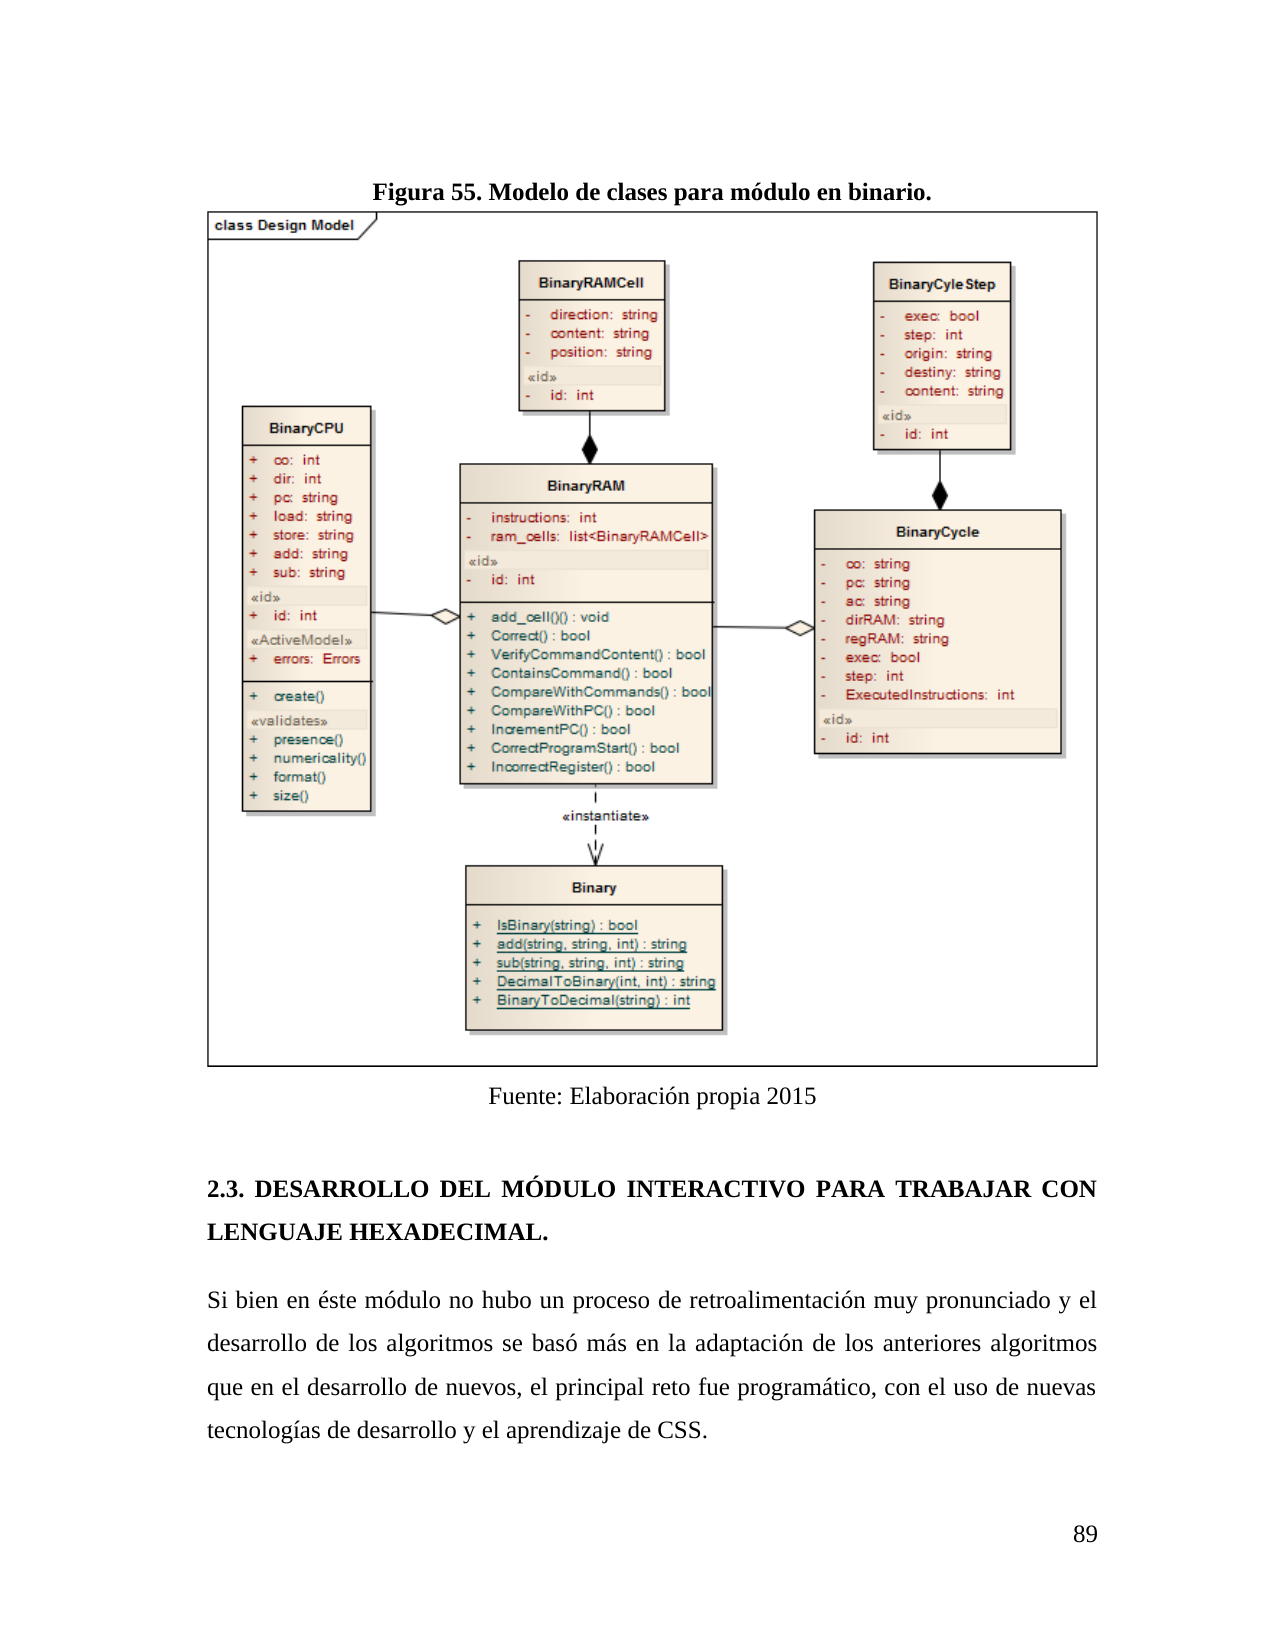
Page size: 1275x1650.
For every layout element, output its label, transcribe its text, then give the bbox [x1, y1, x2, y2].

text Si bien en éste módulo no hubo un proceso de retroalimentación muy pronunciado y el desarrollo de los algoritmos se basó más en la adaptación de los anteriores algoritmos que en el desarrollo de nuevos, el principal reto fue programático, con el uso de nuevas tecnologías de desarrollo y el aprendizaje de CSS. [207, 1285, 1098, 1443]
picture [206, 210, 1098, 1067]
subtitle 2.3. Desarrollo del módulo interactivo para trabajar con lenguaje hexadecimal. [207, 1174, 1098, 1246]
subtitle Figura 55. Modelo de clases para módulo en binario. [207, 177, 1098, 206]
text Fuente: Elaboración propia 2015 [207, 1081, 1098, 1110]
